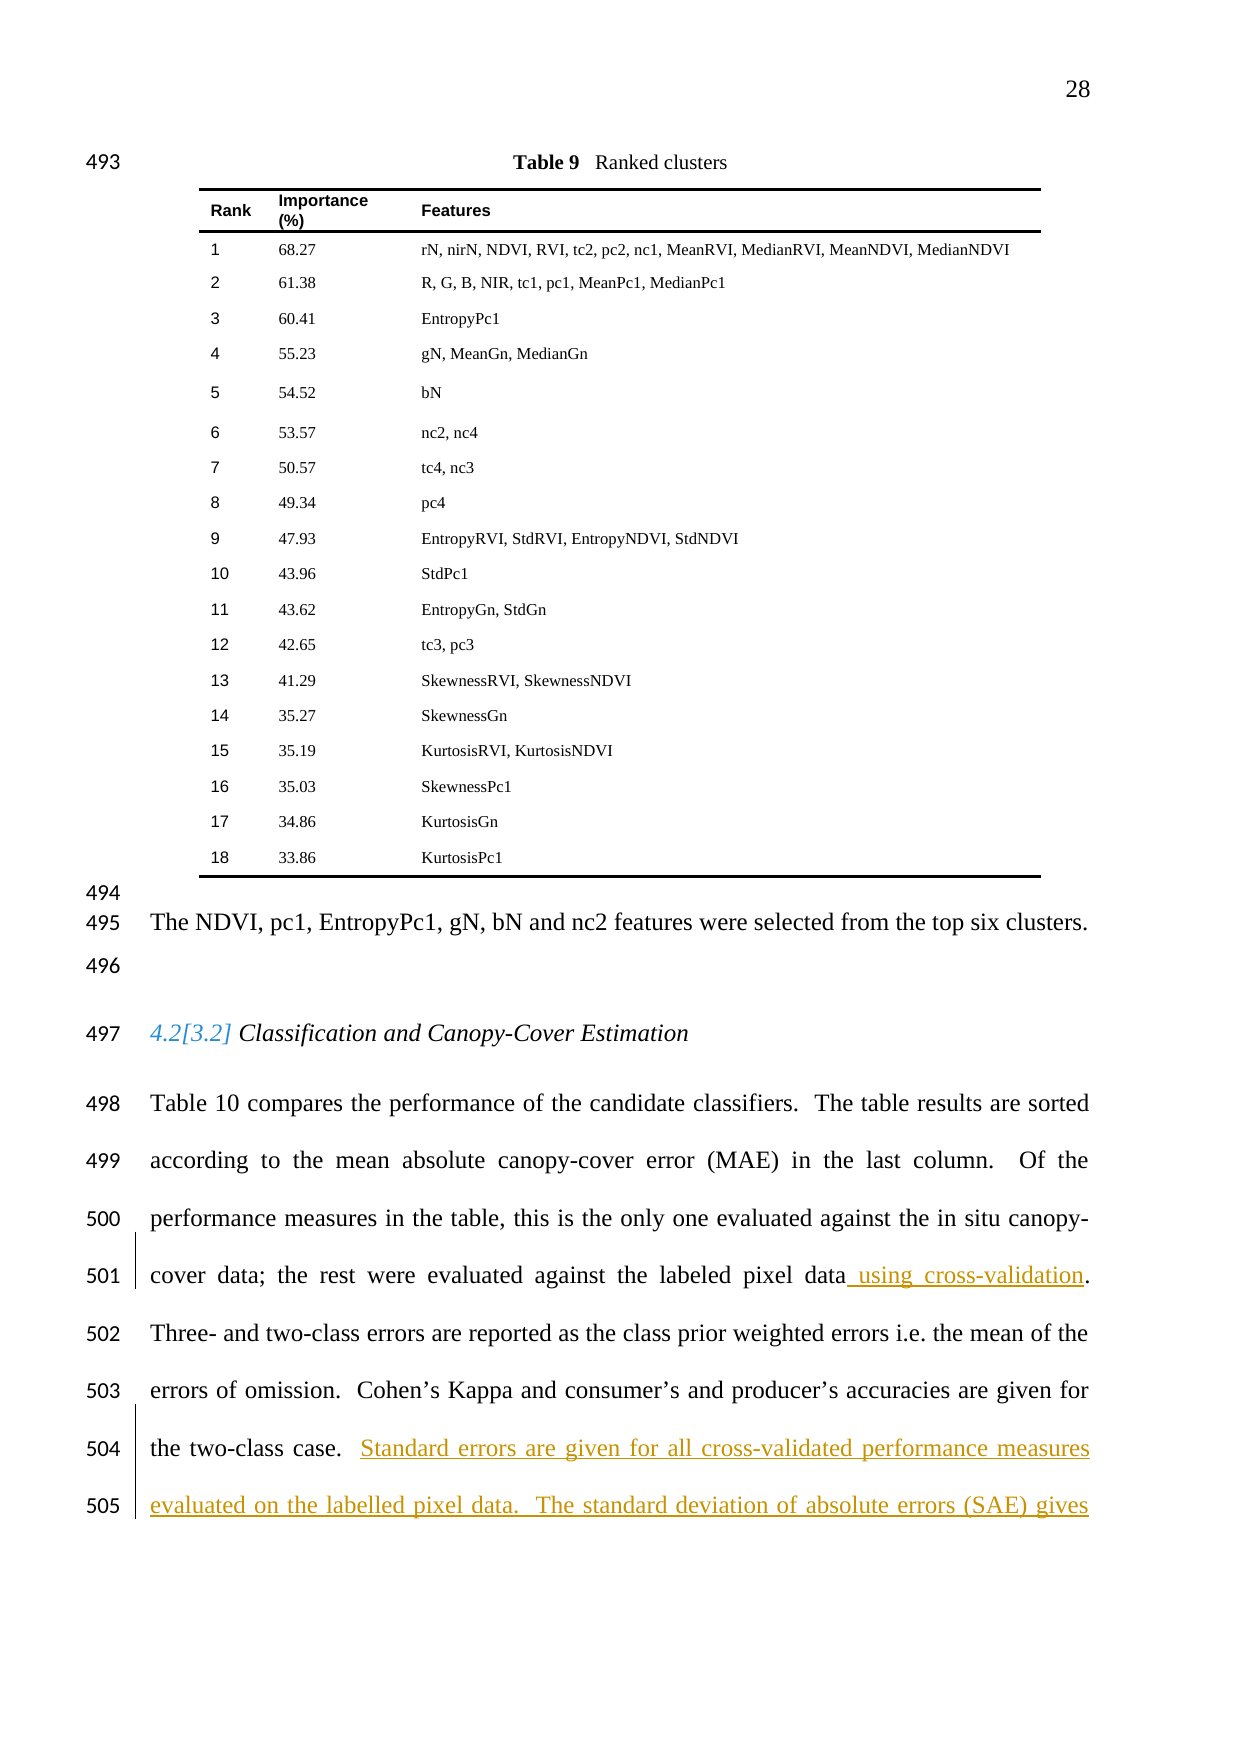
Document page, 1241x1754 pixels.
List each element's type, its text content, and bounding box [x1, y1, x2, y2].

table_cell 4 [199, 336, 267, 371]
table_cell 8 [199, 485, 267, 521]
table_cell tc4, nc3 [410, 450, 1041, 485]
table_cell 34.86 [267, 804, 410, 839]
table_cell 55.23 [267, 336, 410, 371]
table_cell 43.62 [267, 591, 410, 627]
table_cell 5 [199, 371, 267, 414]
table_cell 42.65 [267, 627, 410, 662]
table_cell 15 [199, 733, 267, 768]
table_header Importance (%) [267, 191, 410, 229]
table_cell 35.19 [267, 733, 410, 768]
table_cell 35.27 [267, 698, 410, 733]
table_cell 9 [199, 521, 267, 556]
table_cell 1 [199, 233, 267, 265]
table_header Features [410, 191, 1041, 229]
table_cell 17 [199, 804, 267, 839]
table_cell EntropyGn, StdGn [410, 591, 1041, 627]
table_cell 60.41 [267, 300, 410, 336]
table_cell KurtosisGn [410, 804, 1041, 839]
table_cell 16 [199, 769, 267, 804]
table_cell 35.03 [267, 769, 410, 804]
table_cell 54.52 [267, 371, 410, 414]
table_cell StdPc1 [410, 556, 1041, 591]
table_cell gN, MeanGn, MedianGn [410, 336, 1041, 371]
table_header Rank [199, 191, 267, 229]
text The NDVI, pc1, EntropyPc1, gN, bN and nc2 features were selected from the top six clusters. [150, 907, 1090, 935]
table_cell 10 [199, 556, 267, 591]
table_cell 7 [199, 450, 267, 485]
table_cell 53.57 [267, 414, 410, 450]
table_cell 6 [199, 414, 267, 450]
table_cell 33.86 [267, 839, 410, 875]
table_cell 18 [199, 839, 267, 875]
table_cell SkewnessPc1 [410, 769, 1041, 804]
table_cell 50.57 [267, 450, 410, 485]
subtitle Classification and Canopy-Cover Estimation [150, 1018, 1090, 1047]
table_cell KurtosisRVI, KurtosisNDVI [410, 733, 1041, 768]
table_cell bN [410, 371, 1041, 414]
table_cell EntropyRVI, StdRVI, EntropyNDVI, StdNDVI [410, 521, 1041, 556]
table_cell SkewnessGn [410, 698, 1041, 733]
table_cell 41.29 [267, 662, 410, 698]
table_cell 14 [199, 698, 267, 733]
table_cell 2 [199, 265, 267, 300]
table_cell rN, nirN, NDVI, RVI, tc2, pc2, nc1, MeanRVI, MedianRVI, MeanNDVI, MedianNDVI [410, 233, 1041, 265]
table_cell nc2, nc4 [410, 414, 1041, 450]
table_cell pc4 [410, 485, 1041, 521]
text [150, 1088, 1090, 1519]
table_cell 68.27 [267, 233, 410, 265]
table_cell 49.34 [267, 485, 410, 521]
table_cell 12 [199, 627, 267, 662]
table_cell 11 [199, 591, 267, 627]
table_cell EntropyPc1 [410, 300, 1041, 336]
table_cell 61.38 [267, 265, 410, 300]
table_cell SkewnessRVI, SkewnessNDVI [410, 662, 1041, 698]
table_cell R, G, B, NIR, tc1, pc1, MeanPc1, MedianPc1 [410, 265, 1041, 300]
table_cell 13 [199, 662, 267, 698]
table_cell 47.93 [267, 521, 410, 556]
table_cell tc3, pc3 [410, 627, 1041, 662]
table_cell KurtosisPc1 [410, 839, 1041, 875]
table_cell 3 [199, 300, 267, 336]
table_cell 43.96 [267, 556, 410, 591]
